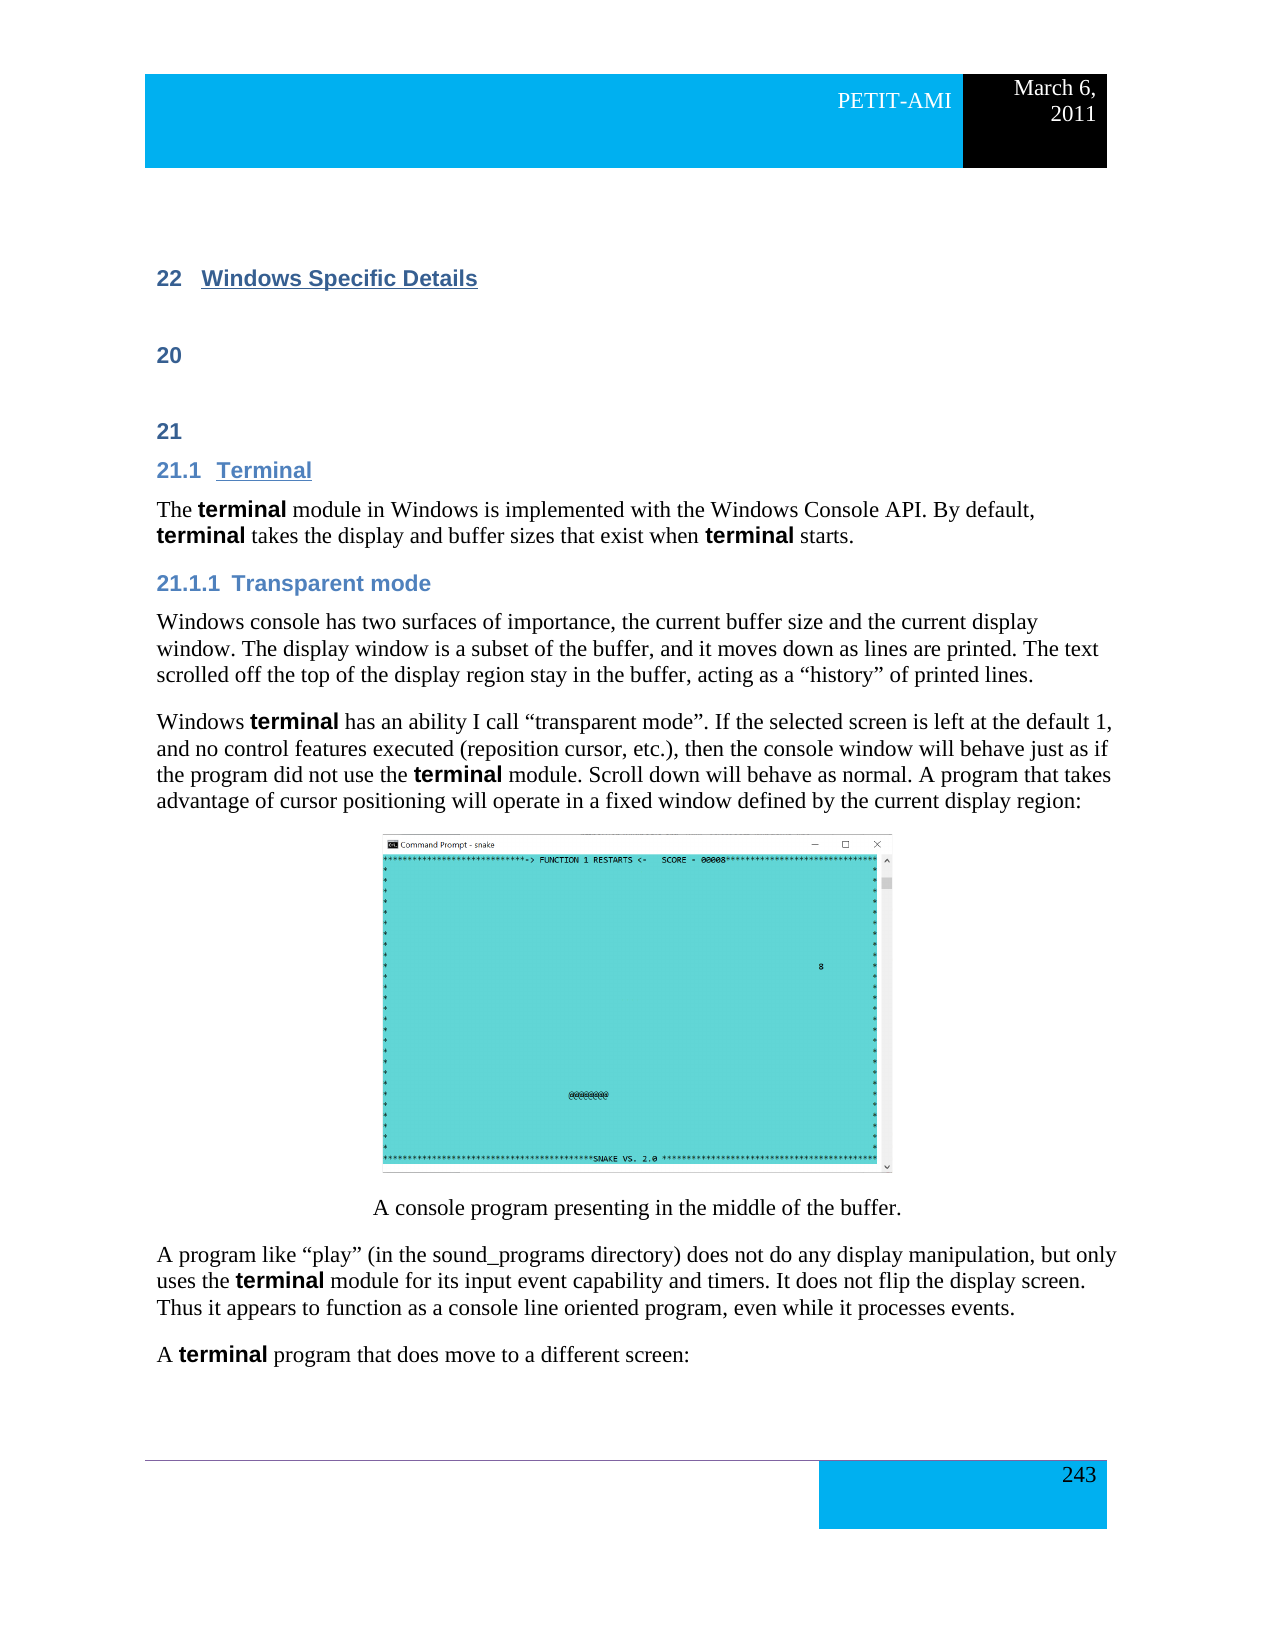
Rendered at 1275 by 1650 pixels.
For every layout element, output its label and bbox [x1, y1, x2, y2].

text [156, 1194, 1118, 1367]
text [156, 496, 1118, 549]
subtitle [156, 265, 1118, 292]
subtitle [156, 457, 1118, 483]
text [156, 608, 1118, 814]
picture [382, 834, 893, 1173]
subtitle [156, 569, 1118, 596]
